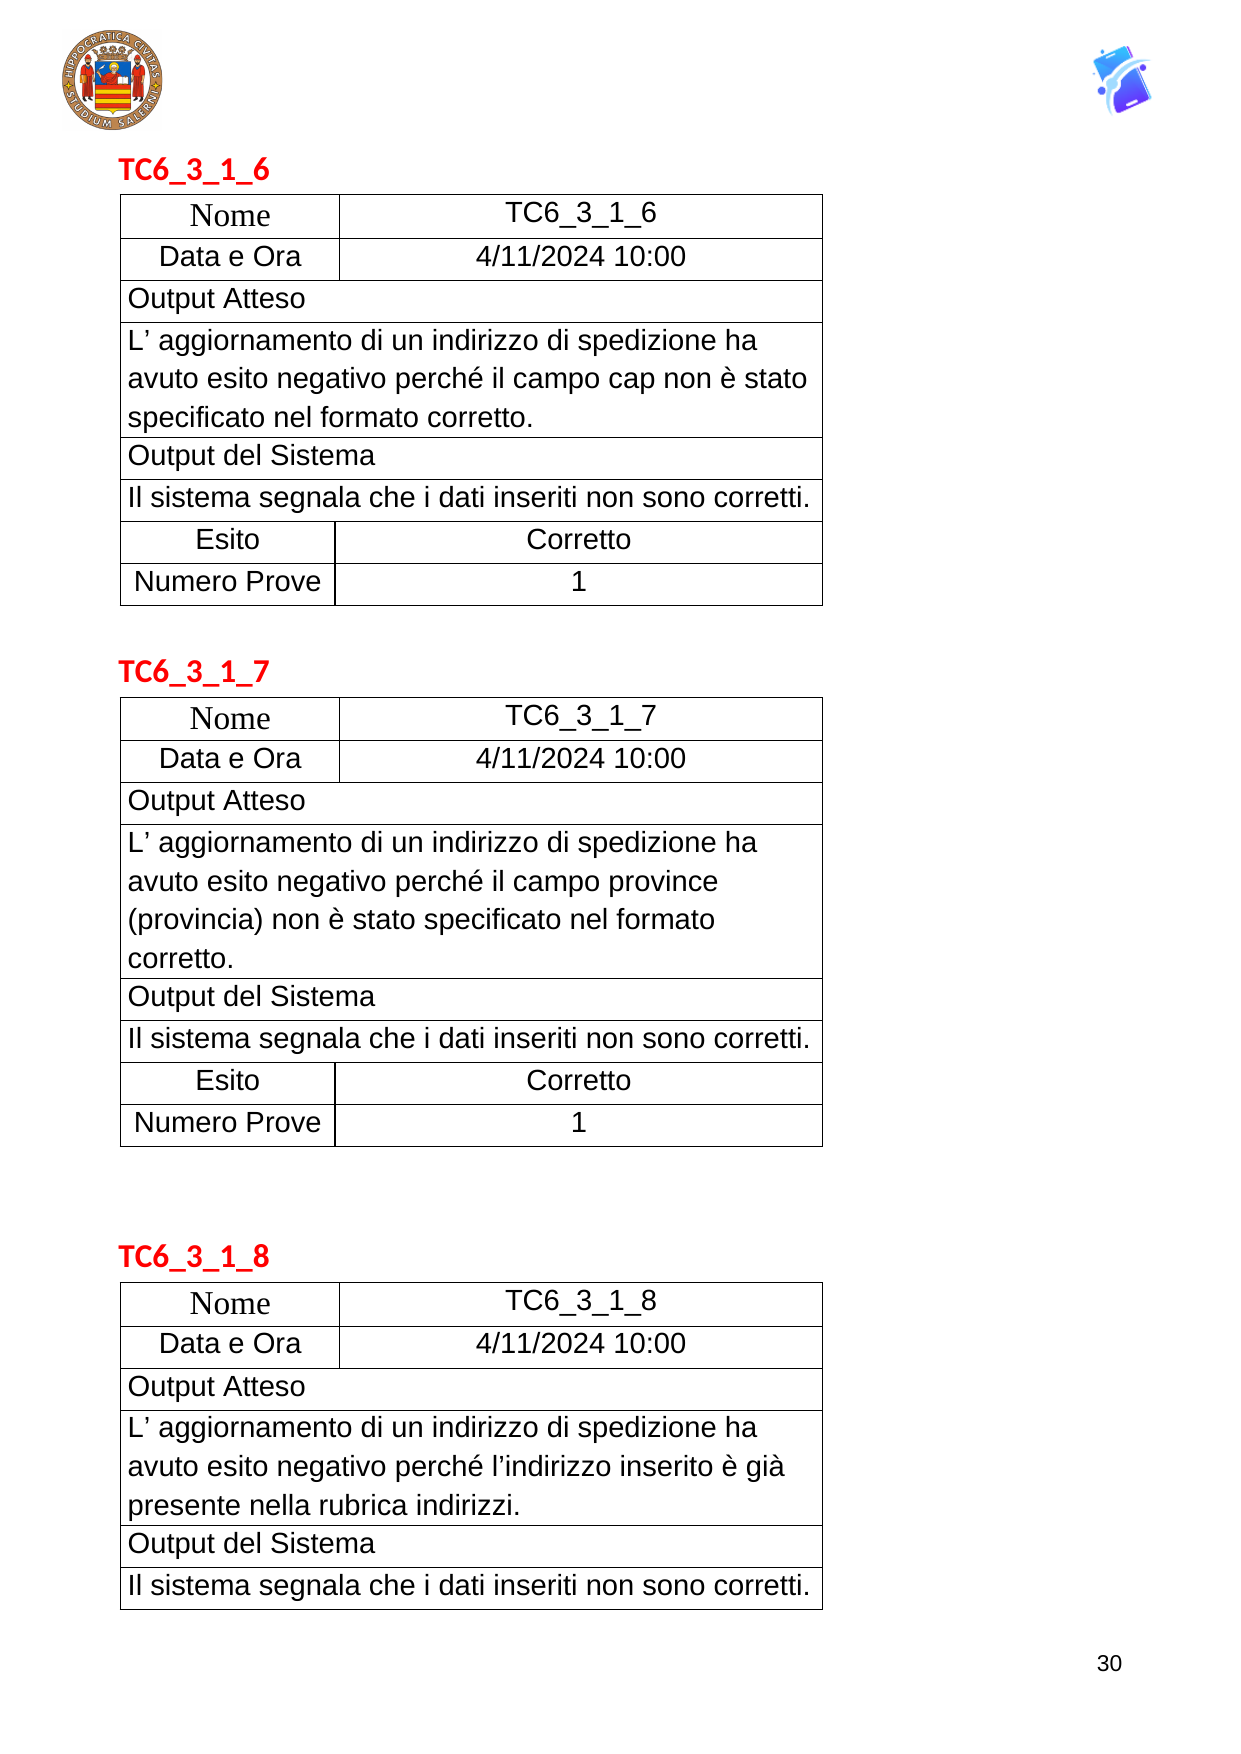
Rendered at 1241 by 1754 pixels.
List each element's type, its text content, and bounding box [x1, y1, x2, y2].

table_header TC6_3_1_7 [340, 698, 822, 740]
table_cell Output Atteso [121, 281, 822, 322]
table_cell Data e Ora [121, 741, 339, 782]
table_cell Output Atteso [121, 1369, 822, 1409]
table_cell 4/11/2024 10:00 [340, 239, 822, 279]
picture [1066, 25, 1178, 147]
text TC6_3_1_6 [118, 148, 1122, 188]
table_cell L’ aggiornamento di un indirizzo di spedizione ha avuto esito negativo perché il campo cap non è stato specificato nel formato corretto. [121, 323, 822, 437]
table_cell Output Atteso [121, 783, 822, 824]
table_header TC6_3_1_8 [340, 1283, 822, 1326]
table_cell L’ aggiornamento di un indirizzo di spedizione ha avuto esito negativo perché il campo province (provincia) non è stato specificato nel formato corretto. [121, 825, 822, 978]
table_cell Numero Prove [121, 564, 334, 605]
table_cell 4/11/2024 10:00 [340, 1327, 822, 1367]
table_cell Output del Sistema [121, 979, 822, 1020]
table_cell Output del Sistema [121, 438, 822, 479]
table_header Nome [121, 195, 339, 238]
table_cell Il sistema segnala che i dati inseriti non sono corretti. [121, 480, 822, 521]
text TC6_3_1_7 [118, 650, 1122, 691]
table_cell 1 [336, 1105, 822, 1146]
table_cell Corretto [336, 1063, 822, 1104]
table_header Nome [121, 1283, 339, 1326]
table_cell Esito [121, 1063, 334, 1104]
table_header TC6_3_1_6 [340, 195, 822, 238]
table_cell Data e Ora [121, 1327, 339, 1367]
table_cell Il sistema segnala che i dati inseriti non sono corretti. [121, 1568, 822, 1609]
table_cell 4/11/2024 10:00 [340, 741, 822, 782]
text TC6_3_1_8 [118, 1236, 1122, 1276]
table_cell Numero Prove [121, 1105, 334, 1146]
table_cell Output del Sistema [121, 1526, 822, 1567]
table_cell Data e Ora [121, 239, 339, 279]
table_header Nome [121, 698, 339, 740]
picture [61, 29, 163, 131]
table_cell 1 [336, 564, 822, 605]
table_cell Il sistema segnala che i dati inseriti non sono corretti. [121, 1021, 822, 1062]
table_cell Esito [121, 522, 334, 563]
table_cell L’ aggiornamento di un indirizzo di spedizione ha avuto esito negativo perché l’indirizzo inserito è già presente nella rubrica indirizzi. [121, 1411, 822, 1525]
table_cell Corretto [336, 522, 822, 563]
